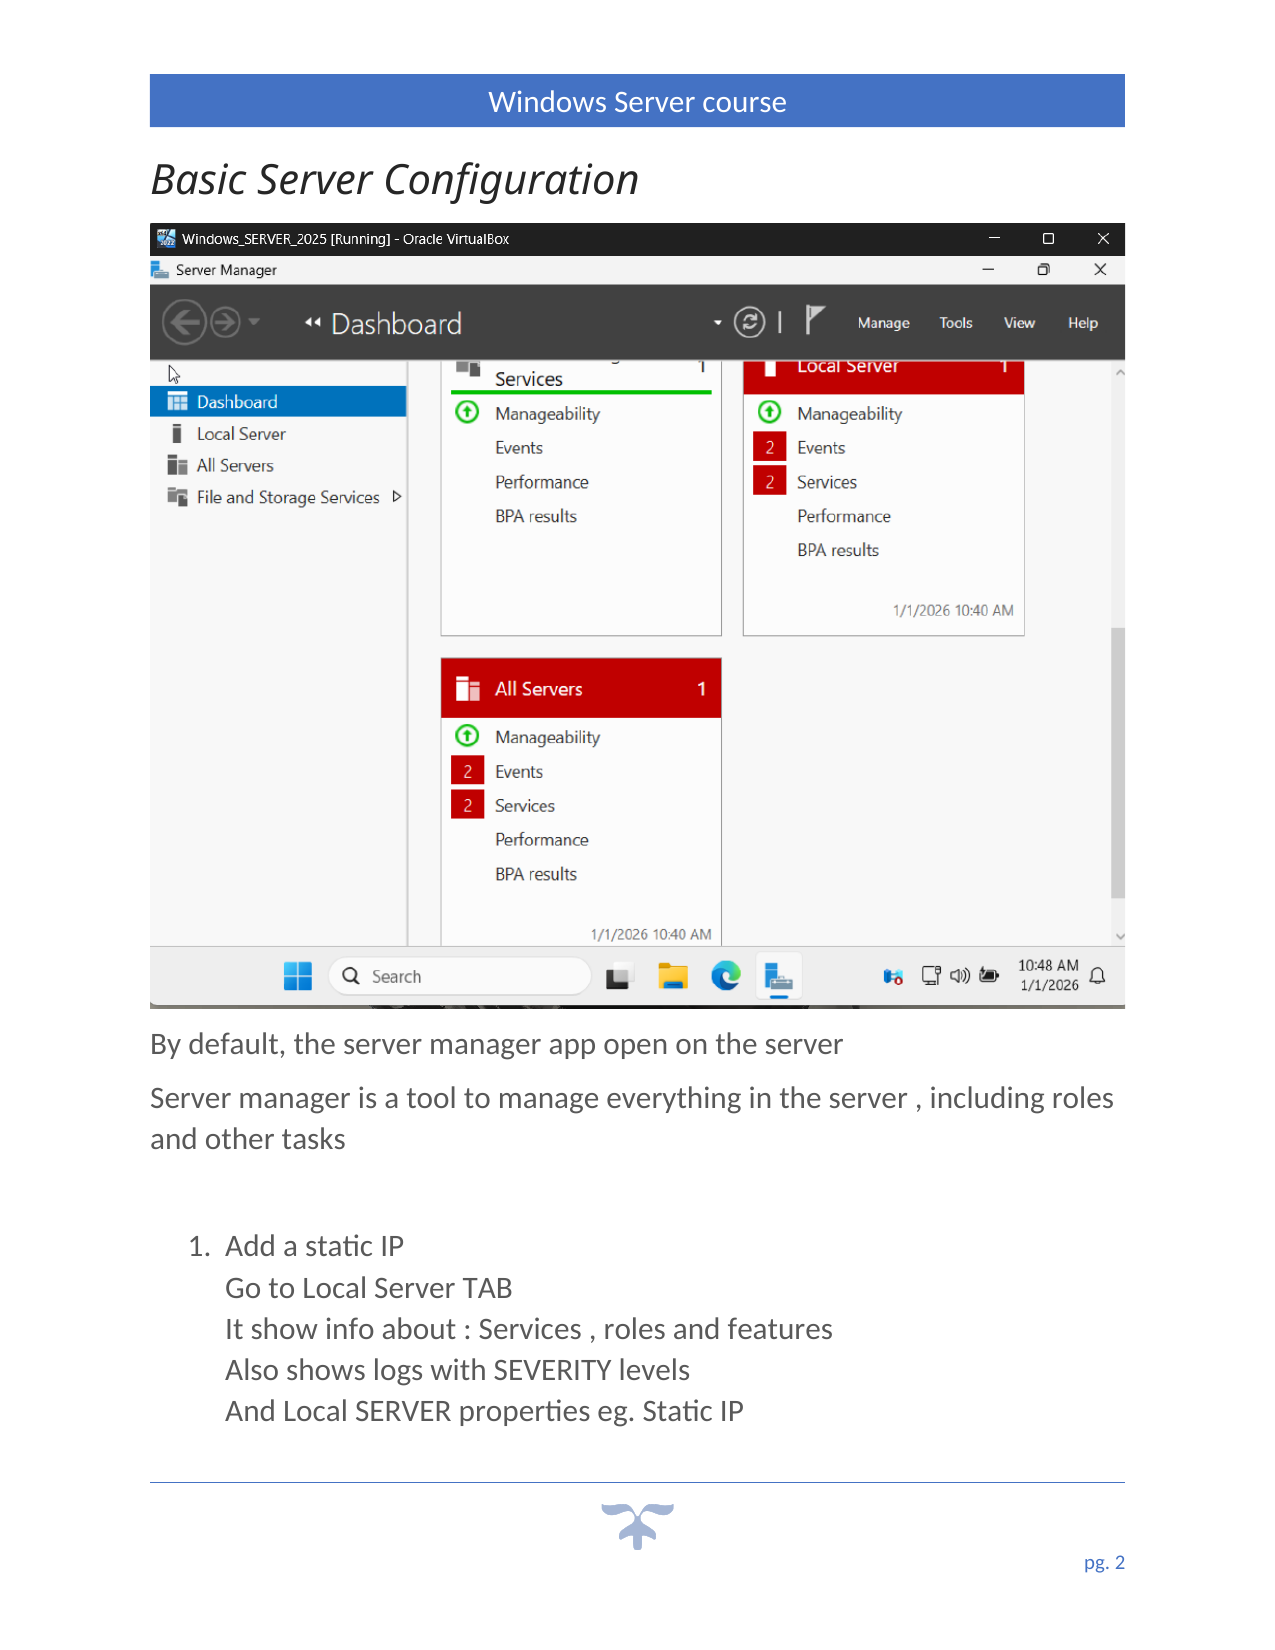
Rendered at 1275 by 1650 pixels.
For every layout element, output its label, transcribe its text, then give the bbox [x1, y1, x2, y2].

picture [150, 223, 1125, 1009]
text Server manager is a tool to manage everything in the server , including roles and other tasks [150, 1078, 1125, 1157]
list It show info about : Services , roles and features [225, 1309, 1125, 1347]
list Also shows logs with SEVERITY levels [225, 1350, 1125, 1388]
list Go to Local Server TAB [225, 1268, 1125, 1306]
list Add a static IP [187, 1227, 1125, 1265]
subtitle Basic Server Configuration [150, 150, 1125, 207]
list And Local SERVER properties eg. Static IP [225, 1391, 1125, 1429]
text By default, the server manager app open on the server [150, 1024, 1125, 1063]
